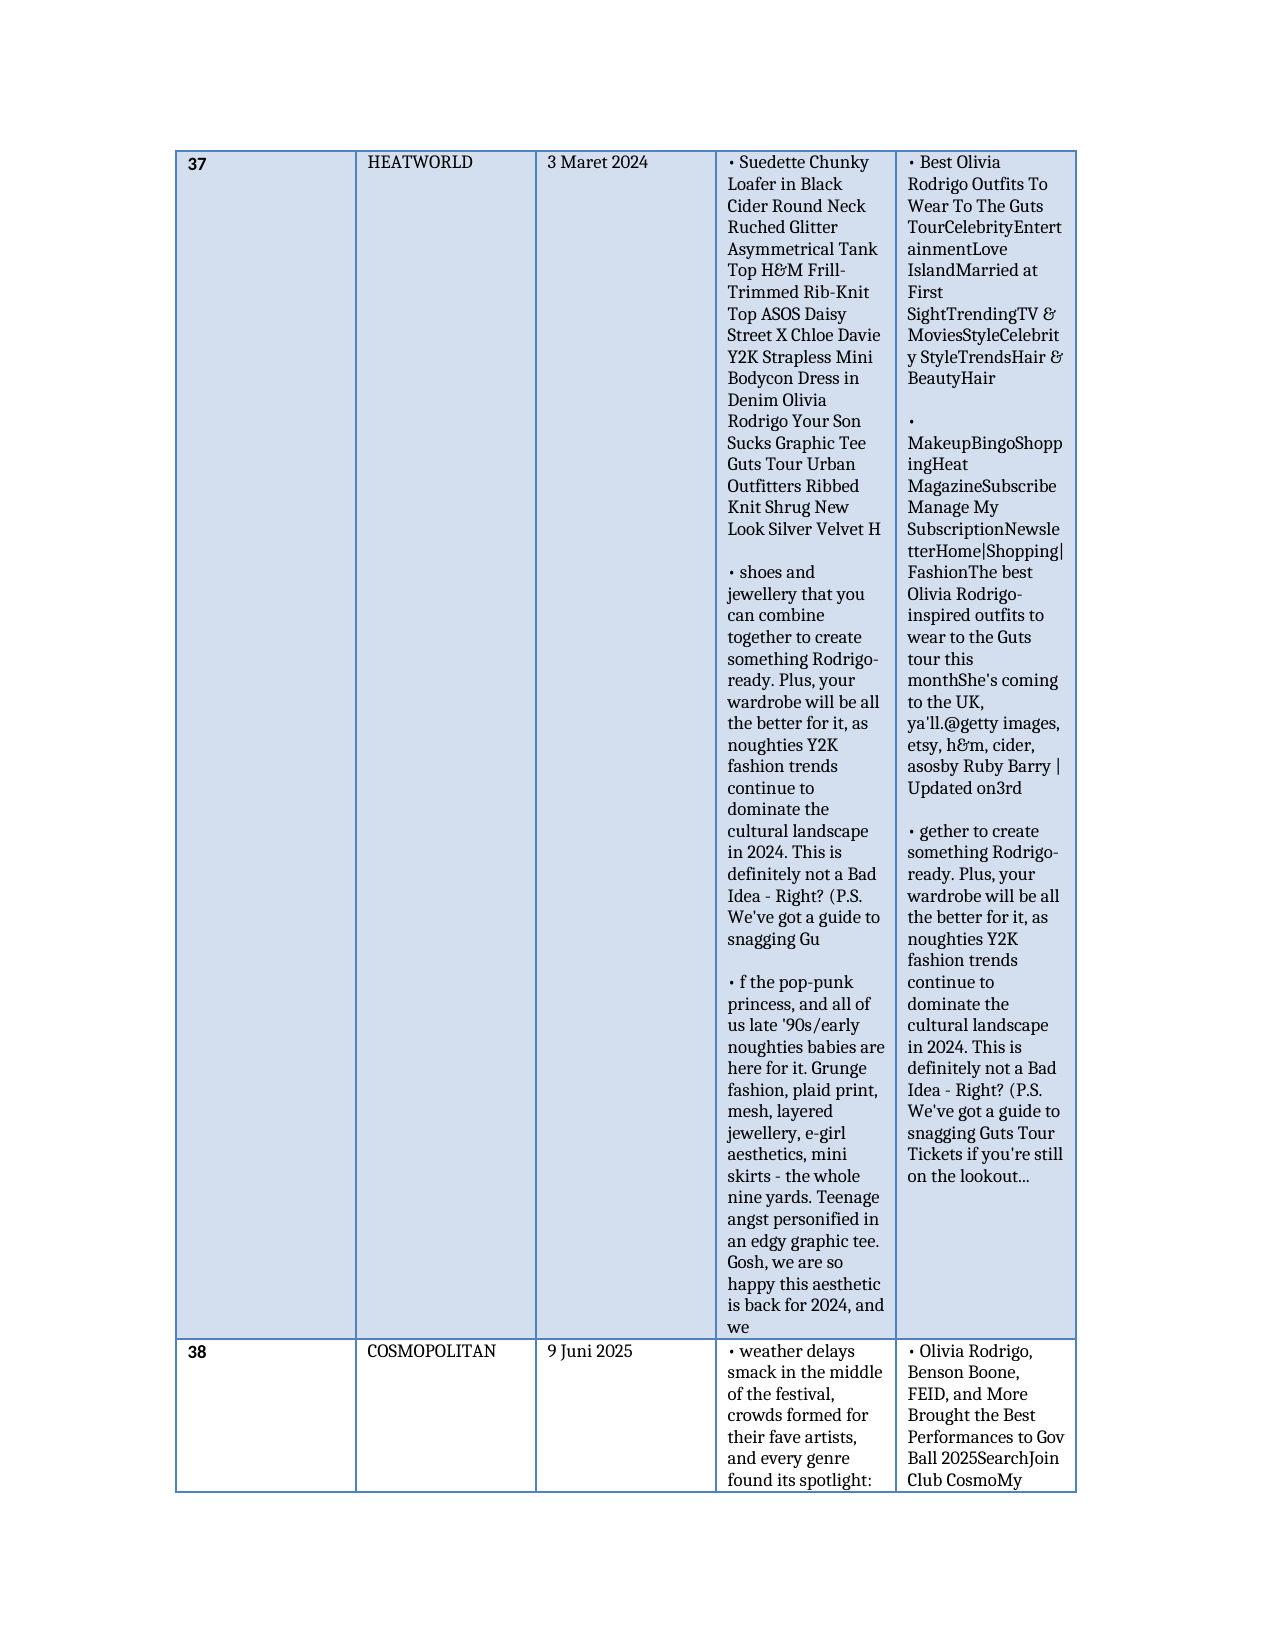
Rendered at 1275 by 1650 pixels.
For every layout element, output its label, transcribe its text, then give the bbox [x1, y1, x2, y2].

table_cell • Suedette Chunky Loafer in Black Cider Round Neck Ruched Glitter Asymmetrical Tank Top H&M Frill-Trimmed Rib-Knit Top ASOS Daisy Street X Chloe Davie Y2K Strapless Mini Bodycon Dress in Denim Olivia Rodrigo Your Son Sucks Graphic Tee Guts Tour Urban Outfitters Ribbed Knit Shrug New Look Silver Velvet H • shoes and jewellery that you can combine together to create something Rodrigo-ready. Plus, your wardrobe will be all the better for it, as noughties Y2K fashion trends continue to dominate the cultural landscape in 2024. This is definitely not a Bad Idea - Right? (P.S. We've got a guide to snagging Gu • f the pop-punk princess, and all of us late '90s/early noughties babies are here for it. Grunge fashion, plaid print, mesh, layered jewellery, e-girl aesthetics, mini skirts - the whole nine yards. Teenage angst personified in an edgy graphic tee. Gosh, we are so happy this aesthetic is back for 2024, and we [717, 152, 895, 1338]
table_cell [717, 1340, 895, 1491]
table_cell 38 [177, 1340, 355, 1491]
table_cell 37 [177, 152, 355, 1338]
table_cell 9 Juni 2025 [537, 1340, 715, 1491]
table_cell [897, 1340, 1075, 1491]
table_cell COSMOPOLITAN [357, 1340, 535, 1491]
table_cell • Best Olivia Rodrigo Outfits To Wear To The Guts TourCelebrityEntertainmentLove IslandMarried at First SightTrendingTV & MoviesStyleCelebrity StyleTrendsHair & BeautyHair • MakeupBingoShoppingHeat MagazineSubscribeManage My SubscriptionNewsletterHome|Shopping|FashionThe best Olivia Rodrigo-inspired outfits to wear to the Guts tour this monthShe's coming to the UK, ya'll.@getty images, etsy, h&m, cider, asosby Ruby Barry | Updated on3rd • gether to create something Rodrigo-ready. Plus, your wardrobe will be all the better for it, as noughties Y2K fashion trends continue to dominate the cultural landscape in 2024. This is definitely not a Bad Idea - Right? (P.S. We've got a guide to snagging Guts Tour Tickets if you're still on the lookout... [897, 152, 1075, 1338]
table_cell 3 Maret 2024 [537, 152, 715, 1338]
table_cell HEATWORLD [357, 152, 535, 1338]
